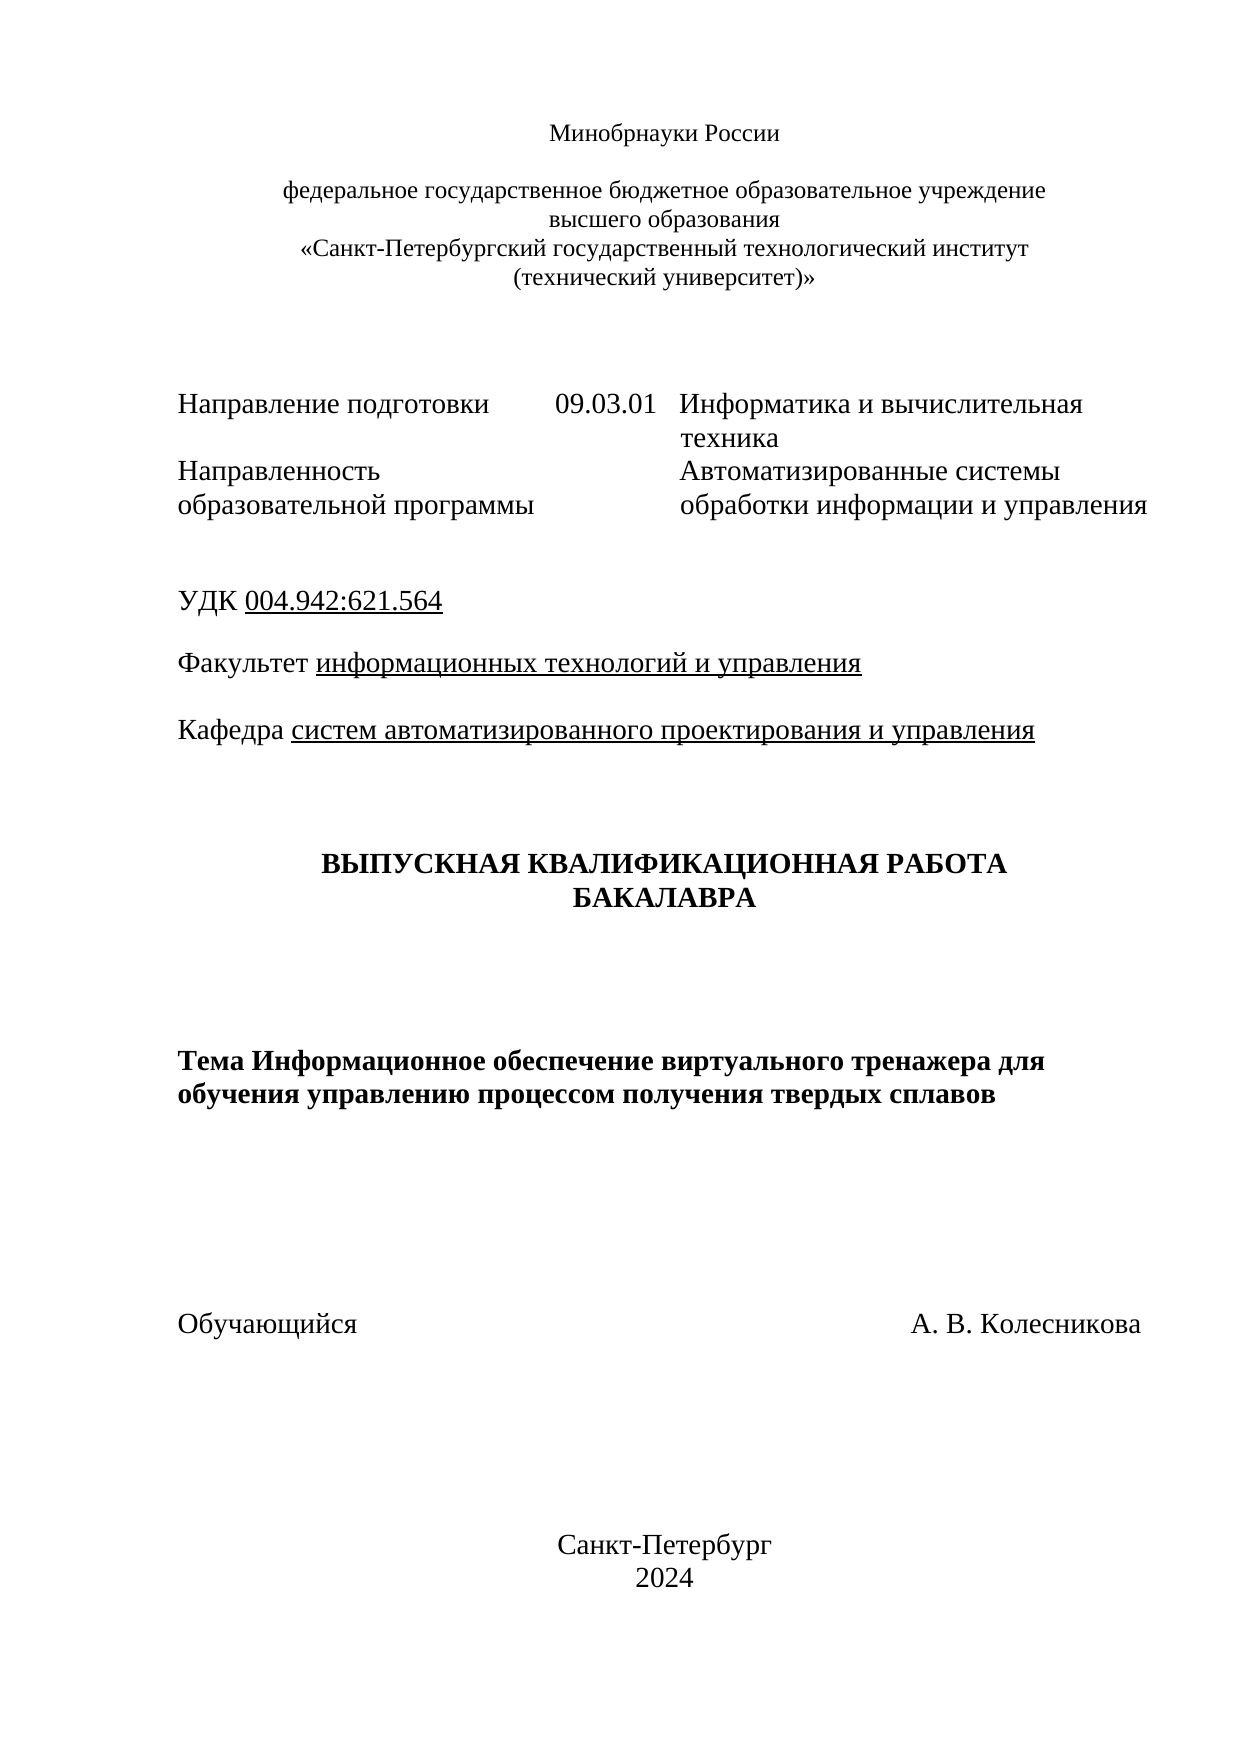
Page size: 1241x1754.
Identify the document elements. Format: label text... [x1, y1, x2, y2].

text БАКАЛАВРА [177, 880, 1152, 913]
text образовательной программы обработки информации и управления [177, 487, 1152, 521]
text ВЫПУСКНАЯ КВАЛИФИКАЦИОННАЯ РАБОТА [177, 846, 1152, 880]
text федеральное государственное бюджетное образовательное учреждение [177, 176, 1152, 204]
text 2024 [177, 1560, 1152, 1594]
text Обучающийся А. В. Колесникова [177, 1306, 1152, 1340]
text Тема Информационное обеспечение виртуального тренажера для обучения управлению процессом получения твердых сплавов [177, 1043, 1152, 1110]
text Направление подготовки 09.03.01 Информатика и вычислительная [177, 386, 1152, 420]
text Кафедра систем автоматизированного проектирования и управления [177, 712, 1152, 746]
text Санкт-Петербург [177, 1527, 1152, 1560]
text техника [177, 420, 1152, 453]
text высшего образования [177, 204, 1152, 233]
text (технический университет)» [177, 262, 1152, 291]
text Минобрнауки России [177, 118, 1152, 147]
text Факультет информационных технологий и управления [177, 645, 1152, 679]
text «Санкт-Петербургский государственный технологический институт [177, 233, 1152, 262]
text Направленность Автоматизированные системы [177, 453, 1152, 487]
text УДК 004.942:621.564 [177, 583, 1152, 616]
